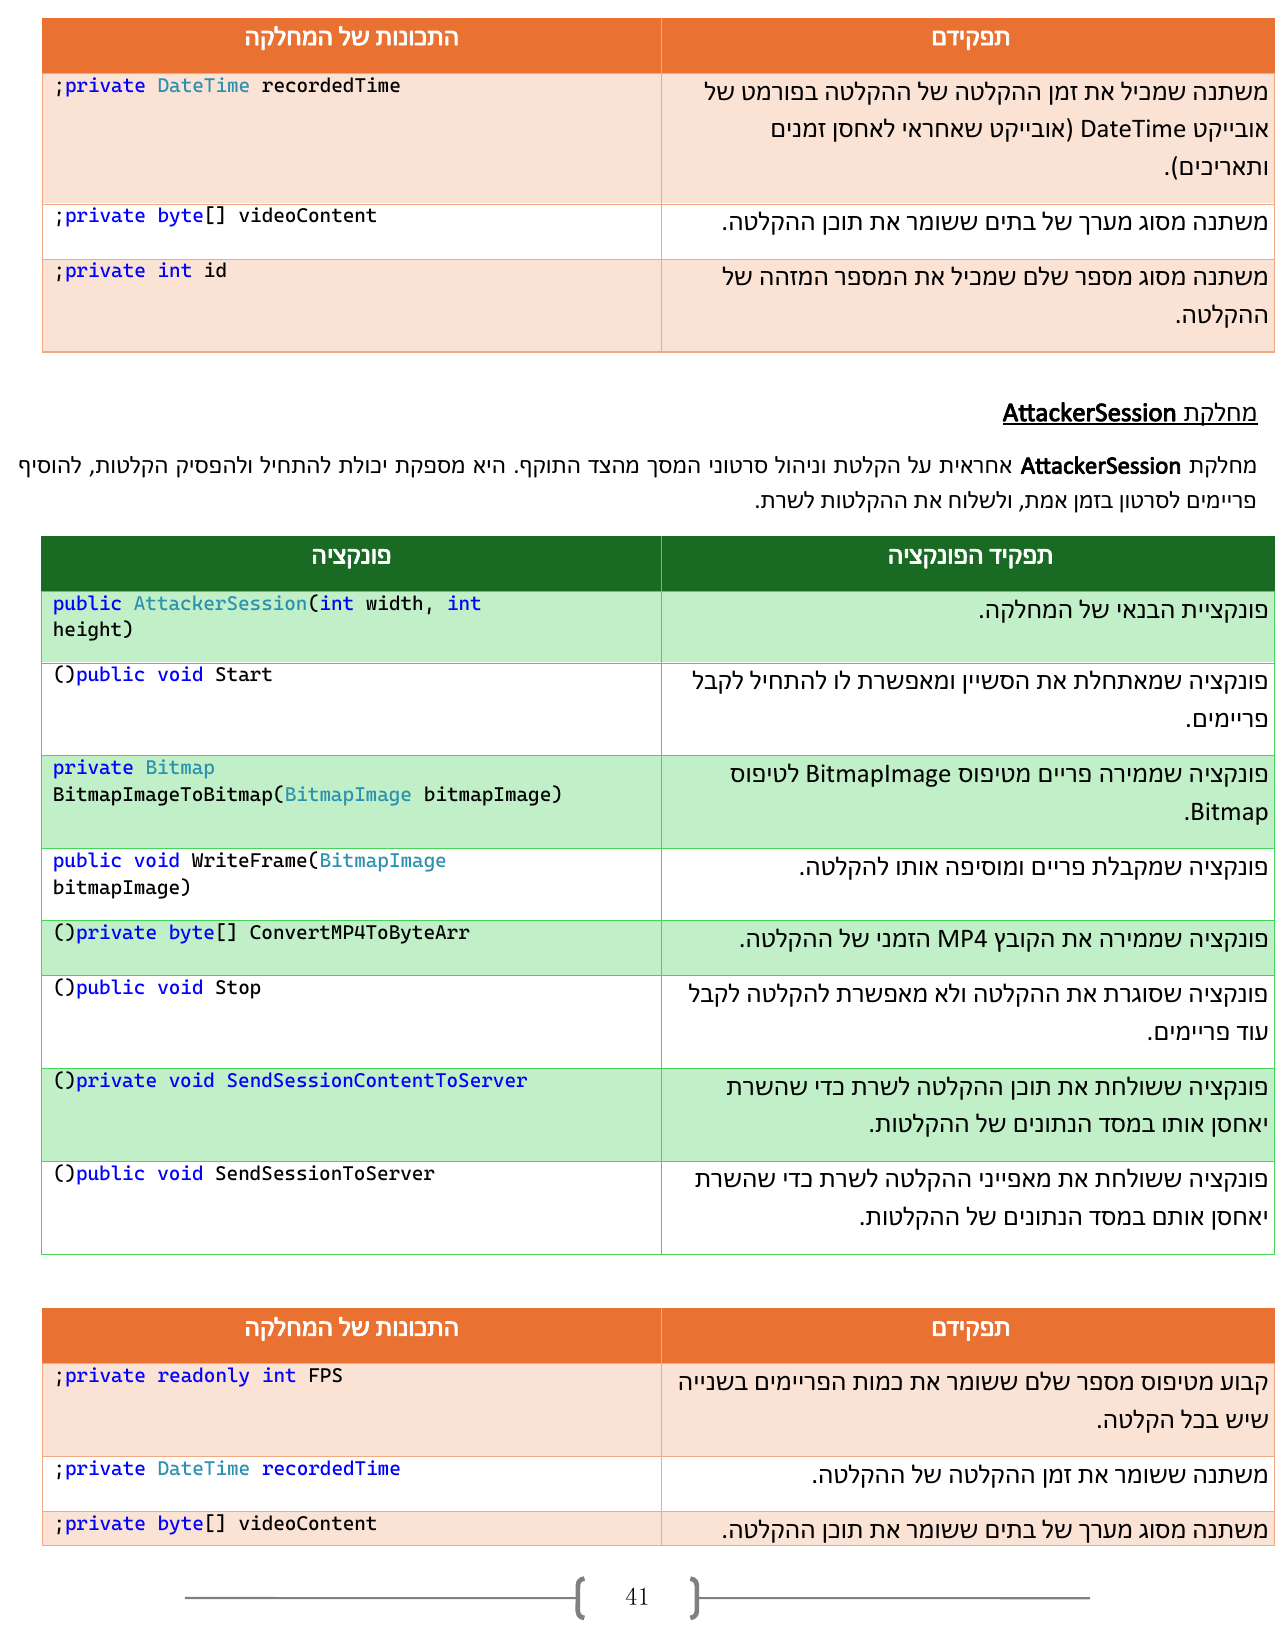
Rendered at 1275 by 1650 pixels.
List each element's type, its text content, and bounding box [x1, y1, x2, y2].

table_cell פונקציה שמאתחלת את הסשיין ומאפשרת לו להתחיל לקבל פריימים. [662, 664, 1274, 755]
table_cell משתנה מסוג מערך של בתים ששומר את תוכן ההקלטה. [662, 205, 1274, 258]
table_cell פונקציה ששולחת את תוכן ההקלטה לשרת כדי שהשרת יאחסן אותו במסד הנתונים של ההקלטות. [662, 1069, 1274, 1161]
table_cell private void SendSessionContentToServer() [42, 1069, 661, 1161]
table_cell public void WriteFrame(BitmapImage bitmapImage) [42, 849, 661, 920]
table_cell private Bitmap BitmapImageToBitmap(BitmapImage bitmapImage) [42, 756, 661, 848]
table_cell קבוע מטיפוס מספר שלם ששומר את כמות הפריימים בשנייה שיש בכל הקלטה. [662, 1364, 1274, 1456]
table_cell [662, 1512, 1274, 1545]
table_cell private int id; [43, 260, 661, 351]
table_cell פונקציה שסוגרת את ההקלטה ולא מאפשרת להקלטה לקבל עוד פריימים. [662, 976, 1274, 1068]
table_header התכונות של המחלקה [43, 19, 661, 73]
table_cell פונקציה ששולחת את מאפייני ההקלטה לשרת כדי שהשרת יאחסן אותם במסד הנתונים של ההקלטות. [662, 1162, 1274, 1253]
table_cell private DateTime recordedTime; [43, 1457, 661, 1511]
table_cell פונקציה שממירה פריים מטיפוס BitmapImage לטיפוס Bitmap. [662, 756, 1274, 848]
text מחלקת AttackerSession [18, 395, 1257, 428]
table_header פונקציה [42, 537, 661, 591]
table_header התכונות של המחלקה [43, 1309, 661, 1363]
table_cell פונקציה שממירה את הקובץ MP4 הזמני של ההקלטה. [662, 921, 1274, 975]
table_cell private readonly int FPS; [43, 1364, 661, 1456]
table_cell public AttackerSession(int width, int height) [42, 592, 661, 662]
table_header תפקידם [662, 1309, 1274, 1363]
table_cell משתנה מסוג מספר שלם שמכיל את המספר המזהה של ההקלטה. [662, 260, 1274, 351]
table_cell פונקציה שמקבלת פריים ומוסיפה אותו להקלטה. [662, 849, 1274, 920]
table_cell private DateTime recordedTime; [43, 74, 661, 203]
table_cell פונקציית הבנאי של המחלקה. [662, 592, 1274, 662]
table_cell private byte[] videoContent; [43, 205, 661, 258]
table_cell משתנה ששומר את זמן ההקלטה של ההקלטה. [662, 1457, 1274, 1511]
table_cell private byte[] ConvertMP4ToByteArr() [42, 921, 661, 975]
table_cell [43, 1512, 661, 1545]
table_cell משתנה שמכיל את זמן ההקלטה של ההקלטה בפורמט של אובייקט DateTime (אובייקט שאחראי לאחסן זמנים ותאריכים). [662, 74, 1274, 203]
table_header תפקידם [662, 19, 1274, 73]
table_cell public void SendSessionToServer() [42, 1162, 661, 1253]
text מחלקת AttackerSession אחראית על הקלטת וניהול סרטוני המסך מהצד התוקף. היא מספקת יכולת להתחיל ולהפסיק הקלטות, להוסיף פריימים לסרטון בזמן אמת, ולשלוח את ההקלטות לשרת. [18, 449, 1257, 515]
table_cell public void Stop() [42, 976, 661, 1068]
table_cell public void Start() [42, 664, 661, 755]
table_header תפקיד הפונקציה [662, 537, 1274, 591]
